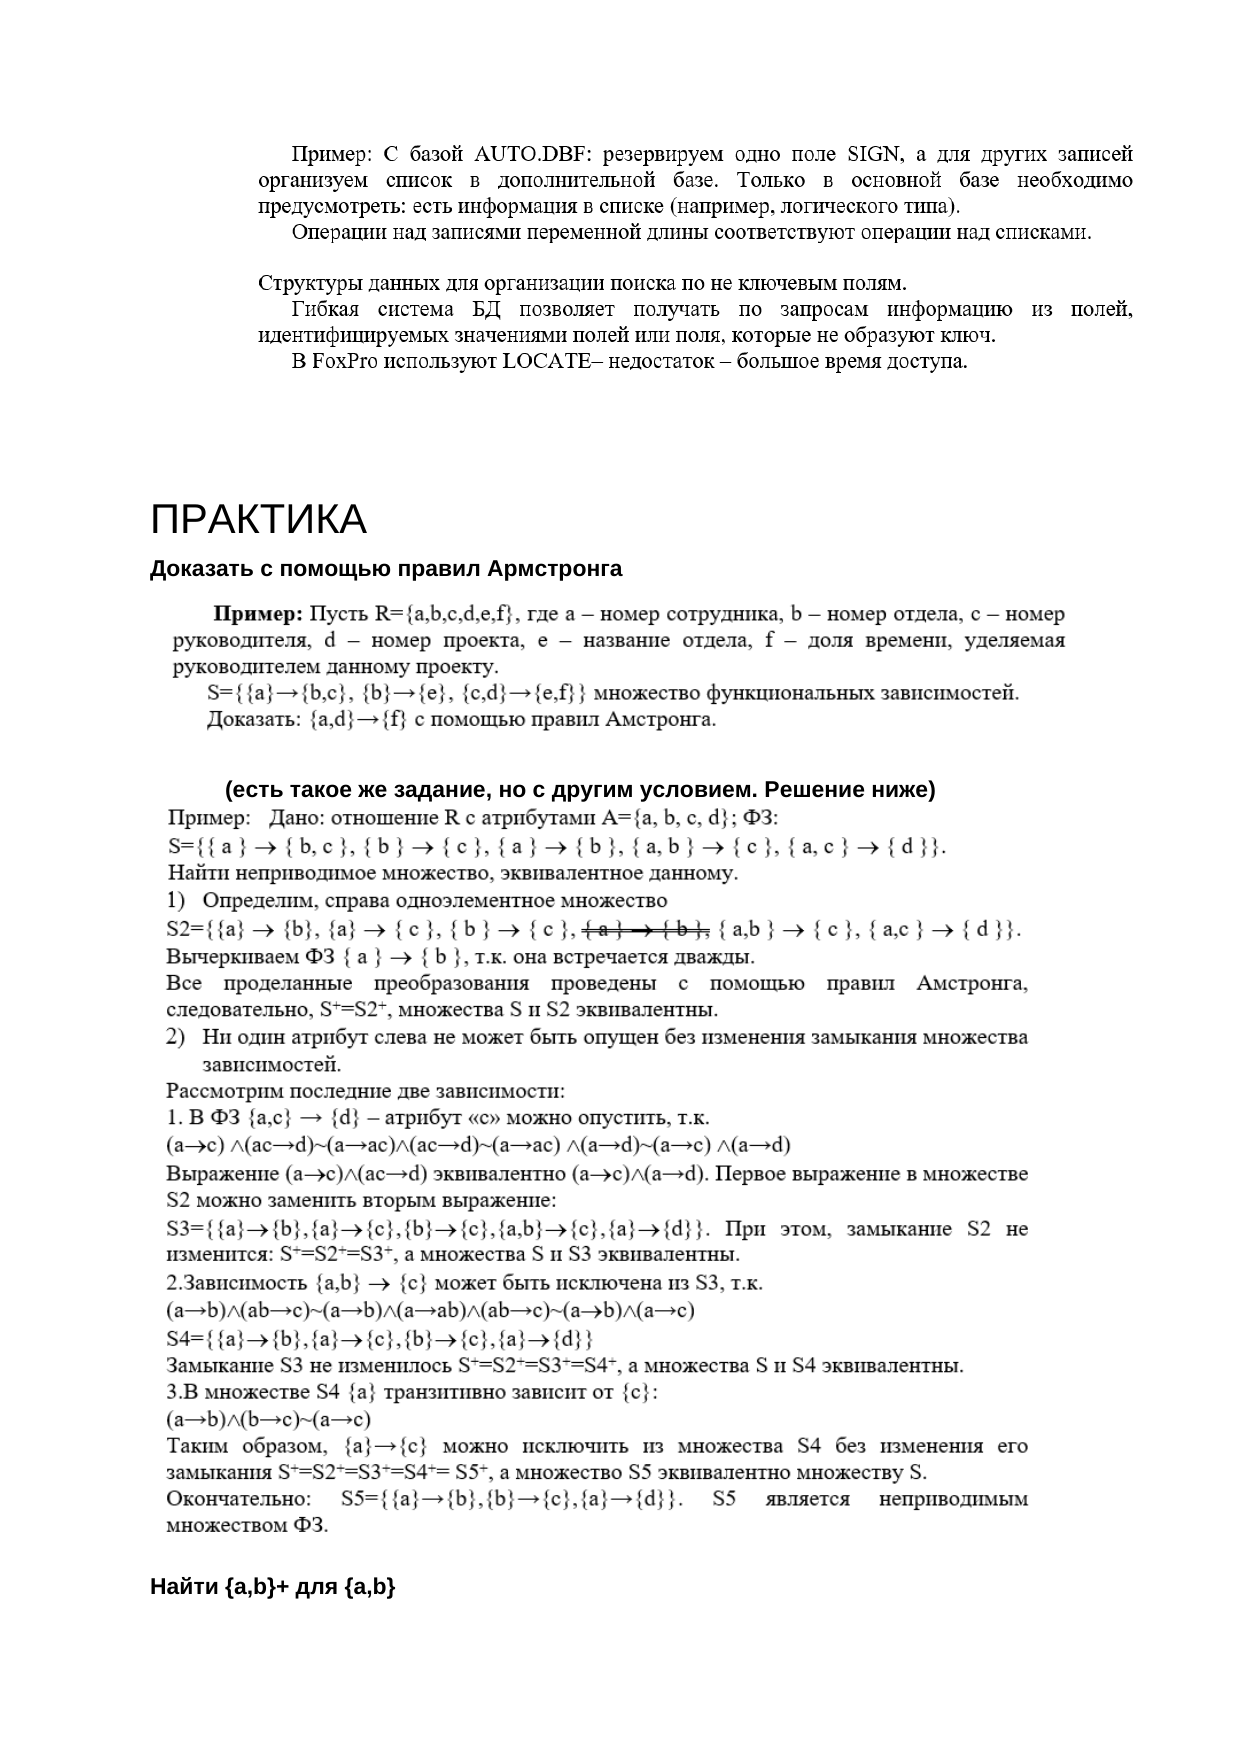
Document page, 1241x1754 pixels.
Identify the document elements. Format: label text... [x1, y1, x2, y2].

picture [150, 806, 1091, 1540]
subtitle ПРАКТИКА [150, 495, 1090, 543]
picture [150, 585, 1091, 742]
text (есть такое же задание, но с другим условием. Решение ниже) [150, 776, 1090, 802]
text Найти {a,b}+ для {a,b} [150, 1573, 1090, 1600]
text Доказать с помощью правил Армстронга [150, 555, 1090, 582]
picture [225, 118, 1166, 389]
